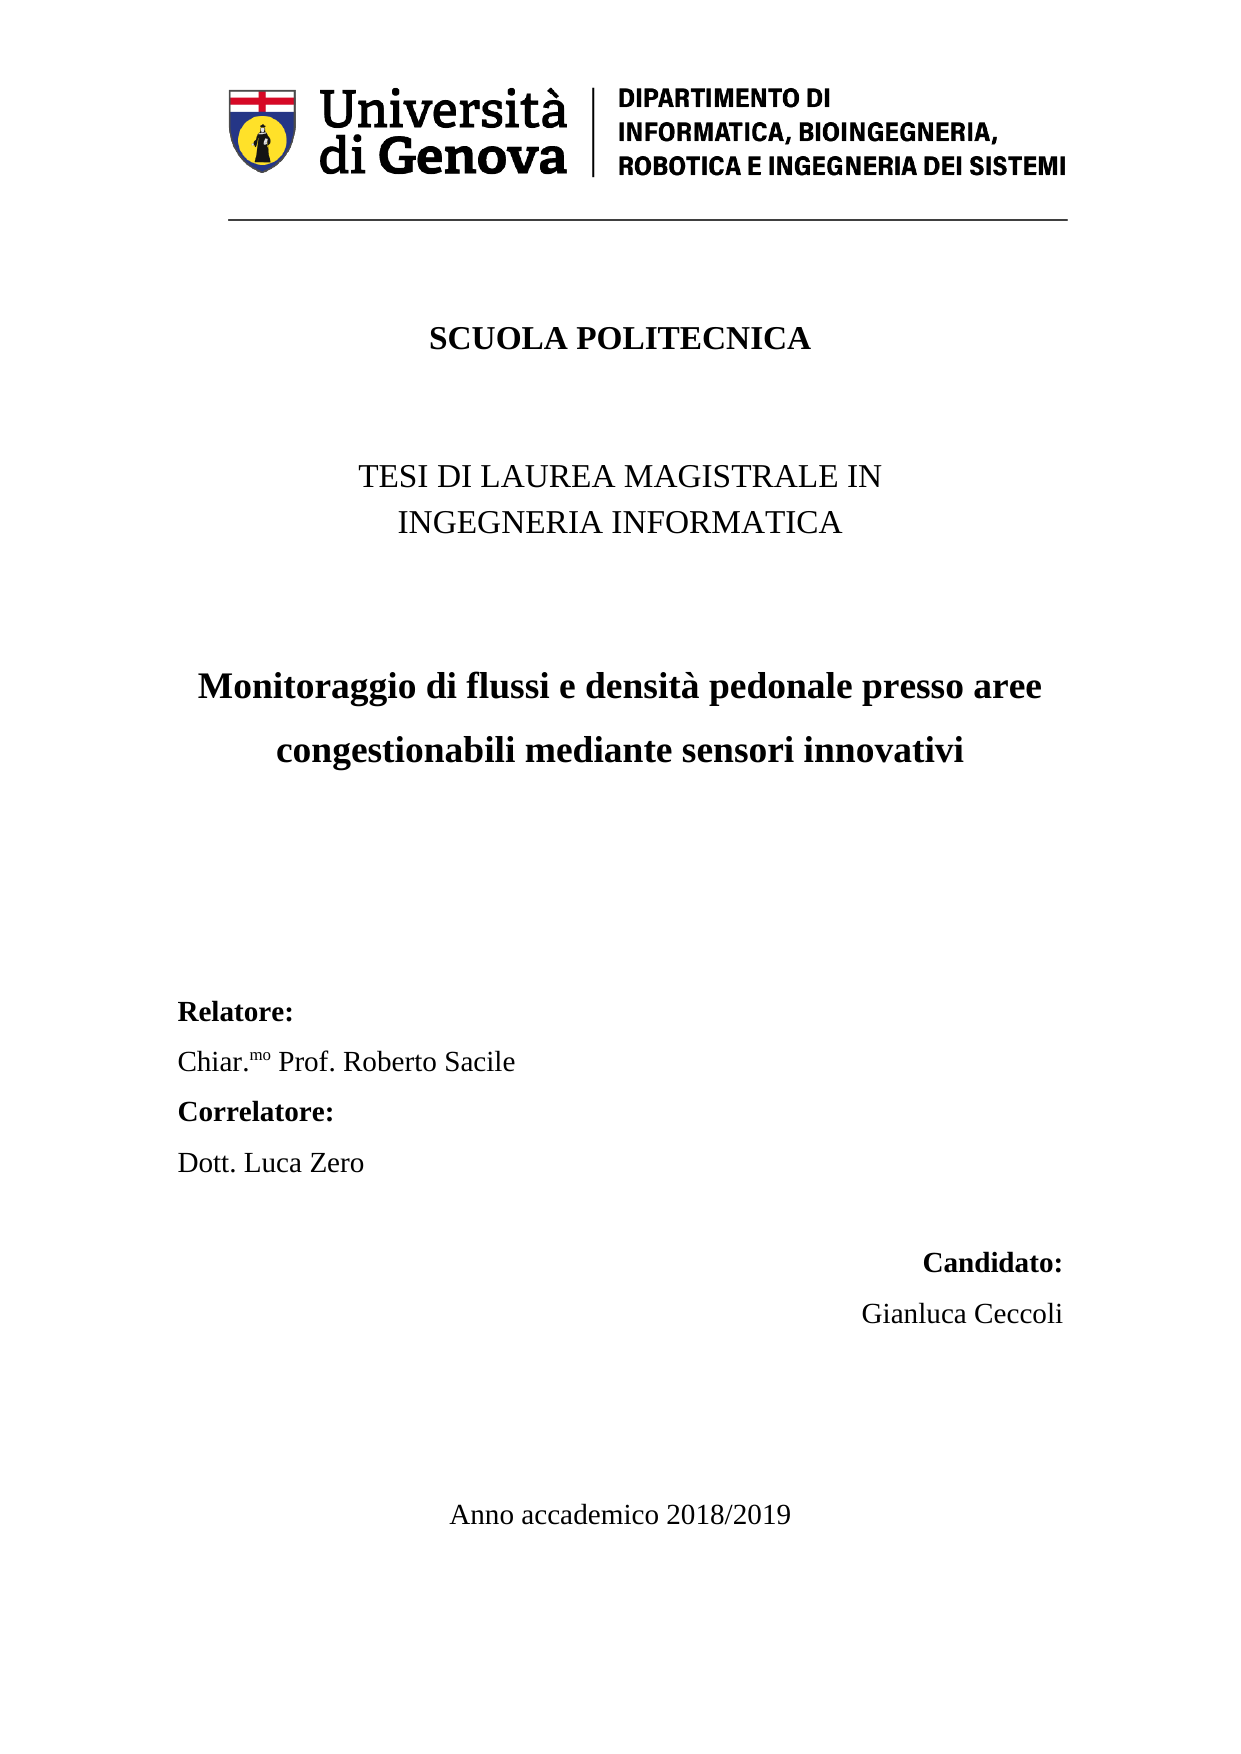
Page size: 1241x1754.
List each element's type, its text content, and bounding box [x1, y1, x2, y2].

text Gianluca Ceccoli [177, 1296, 1063, 1329]
text INGEGNERIA INFORMATICA [177, 502, 1063, 541]
text Anno accademico 2018/2019 [177, 1497, 1063, 1531]
text Dott. Luca Zero [177, 1145, 1063, 1178]
text Candidato: [177, 1245, 1063, 1279]
text Chiar.mo Prof. Roberto Sacile [177, 1044, 1063, 1078]
text Relatore: [177, 994, 1063, 1027]
text Correlatore: [177, 1094, 1063, 1128]
text Monitoraggio di flussi e densità pedonale presso aree congestionabili mediante sensori innovativi [177, 663, 1063, 771]
picture [177, 73, 1118, 233]
text TESI DI LAUREA MAGISTRALE IN [177, 456, 1063, 495]
text SCUOLA POLITECNICA [177, 318, 1063, 357]
